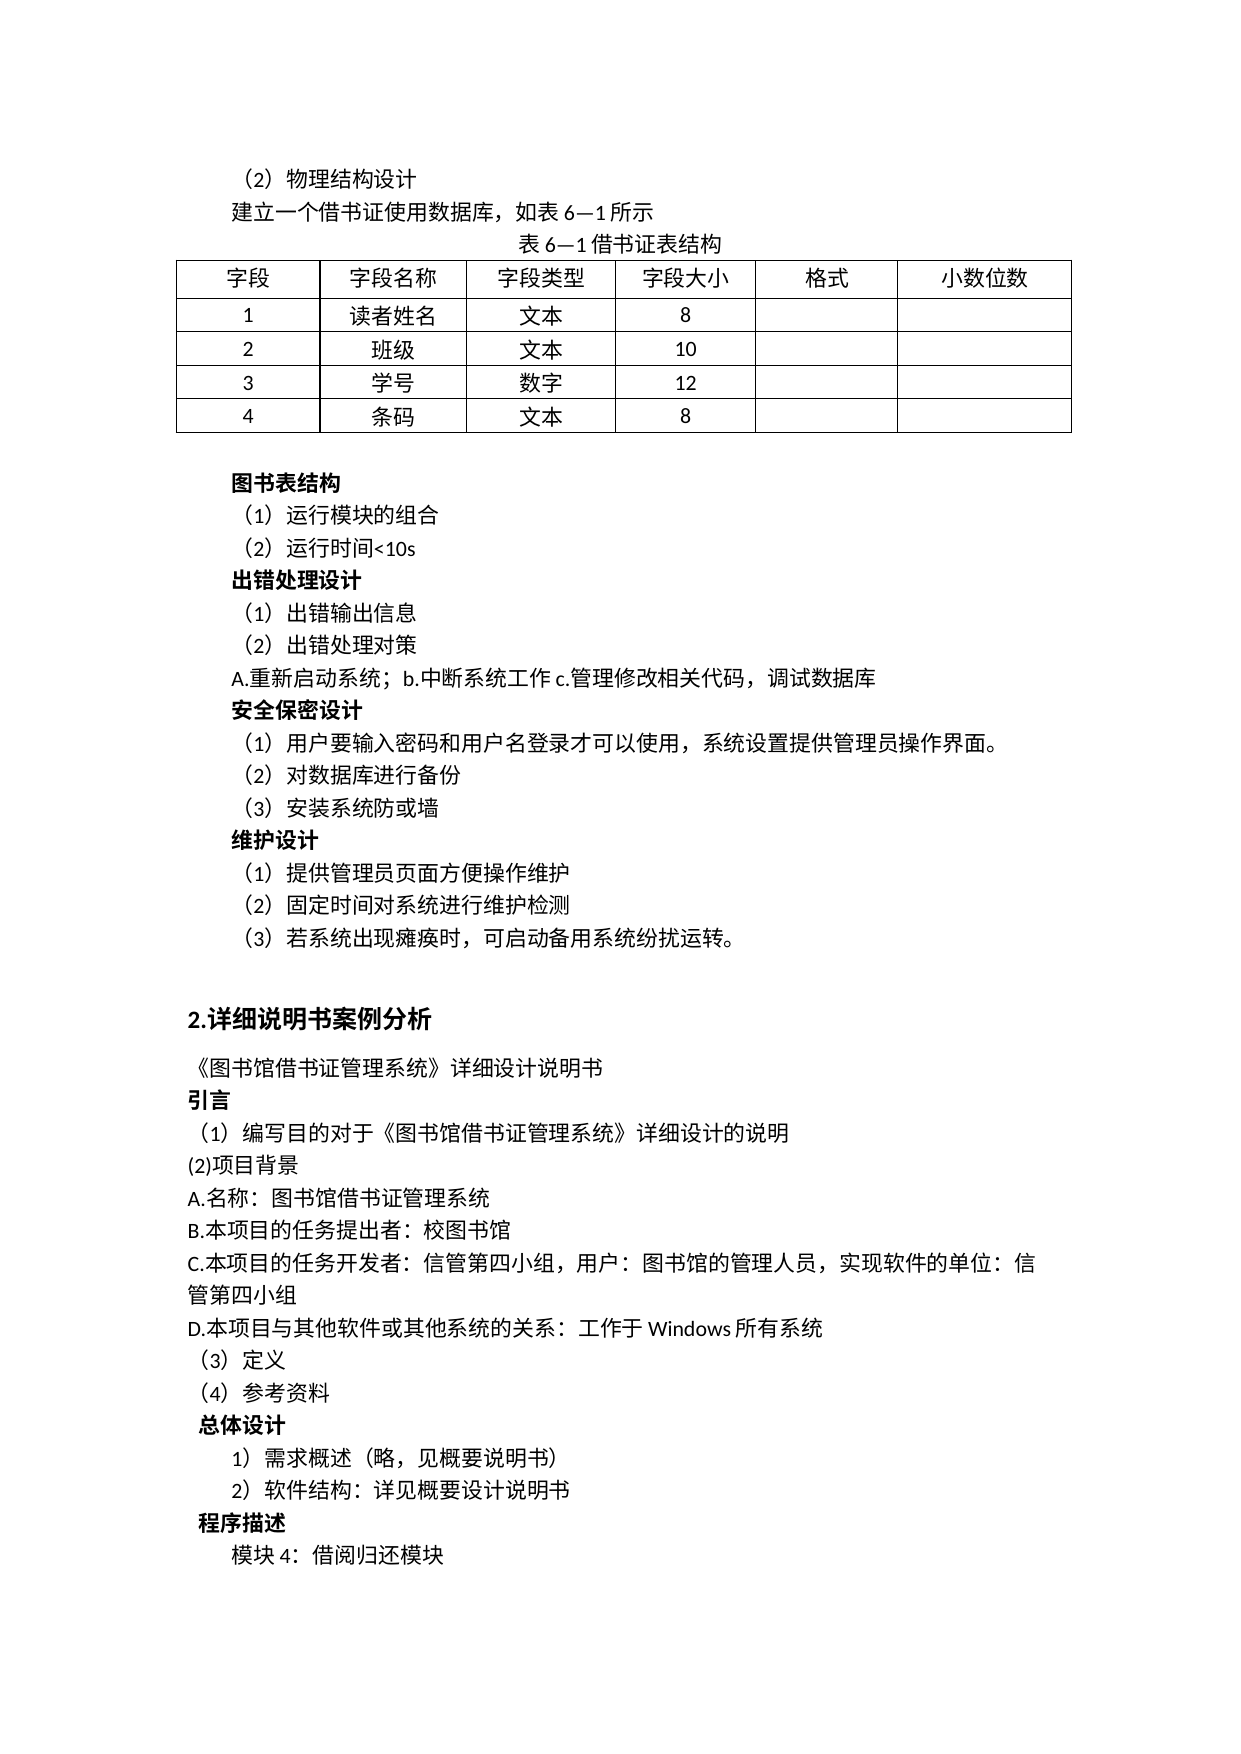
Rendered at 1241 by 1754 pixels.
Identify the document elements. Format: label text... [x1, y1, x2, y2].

table_header 字段类型 [467, 261, 615, 298]
list 运行时间<10s [187, 530, 1053, 563]
text 总体设计 [187, 1408, 1053, 1440]
text 《图书馆借书证管理系统》详细设计说明书 [187, 1050, 1053, 1083]
text 模块4：借阅归还模块 [187, 1538, 1053, 1570]
text （1）编写目的对于《图书馆借书证管理系统》详细设计的说明 [187, 1115, 1053, 1148]
table_header 字段大小 [616, 261, 755, 298]
table_cell 读者姓名 [321, 299, 466, 331]
table_cell 8 [616, 299, 755, 331]
table_cell [898, 332, 1071, 365]
table_cell 班级 [321, 332, 466, 365]
text D.本项目与其他软件或其他系统的关系：工作于Windows所有系统 [187, 1310, 1053, 1343]
list 对数据库进行备份 [187, 758, 1053, 790]
text B.本项目的任务提出者：校图书馆 [187, 1213, 1053, 1245]
table_cell 文本 [467, 332, 615, 365]
text 引言 [187, 1083, 1053, 1115]
table_cell 条码 [321, 399, 466, 432]
text 建立一个借书证使用数据库，如表6—1所示 [187, 194, 1053, 227]
table_cell 10 [616, 332, 755, 365]
text 程序描述 [187, 1505, 1053, 1538]
table_cell 12 [616, 366, 755, 398]
list 出错输出信息 [231, 595, 1053, 628]
text （3）定义 [187, 1343, 1053, 1375]
list 需求概述（略，见概要说明书） [187, 1440, 1053, 1473]
table_cell [756, 366, 897, 398]
table_cell [756, 299, 897, 331]
table_header 小数位数 [898, 261, 1071, 298]
table_header 字段 [177, 261, 319, 298]
text C.本项目的任务开发者：信管第四小组，用户：图书馆的管理人员，实现软件的单位：信管第四小组 [187, 1245, 1053, 1310]
list 运行模块的组合 [187, 498, 1053, 530]
table_cell 1 [177, 299, 319, 331]
list 软件结构：详见概要设计说明书 [187, 1473, 1053, 1505]
table_cell 3 [177, 366, 319, 398]
list 出错处理对策 [231, 628, 1053, 660]
table_cell [756, 399, 897, 432]
list 固定时间对系统进行维护检测 [187, 888, 1053, 920]
table_cell 文本 [467, 299, 615, 331]
table_cell 文本 [467, 399, 615, 432]
list 若系统出现瘫痪时，可启动备用系统纷扰运转。 [187, 920, 1053, 953]
table_cell 8 [616, 399, 755, 432]
table_cell [898, 299, 1071, 331]
list 安装系统防或墙 [187, 790, 1053, 823]
table_cell [756, 332, 897, 365]
text 图书表结构 [187, 465, 1053, 498]
list 提供管理员页面方便操作维护 [187, 855, 1053, 888]
text 安全保密设计 [187, 693, 1053, 725]
table_cell 数字 [467, 366, 615, 398]
text （4）参考资料 [187, 1375, 1053, 1408]
list 用户要输入密码和用户名登录才可以使用，系统设置提供管理员操作界面。 [187, 725, 1053, 758]
table_cell 4 [177, 399, 319, 432]
text 维护设计 [187, 823, 1053, 855]
text A.重新启动系统；b.中断系统工作c.管理修改相关代码，调试数据库 [187, 660, 1053, 693]
table_header 字段名称 [321, 261, 466, 298]
table_header 格式 [756, 261, 897, 298]
text 出错处理设计 [231, 563, 1053, 595]
text A.名称：图书馆借书证管理系统 [187, 1180, 1053, 1213]
list 详细说明书案例分析 [187, 985, 1053, 1050]
table_cell [898, 366, 1071, 398]
table_cell 学号 [321, 366, 466, 398]
list 物理结构设计 [187, 162, 1053, 194]
text (2)项目背景 [187, 1148, 1053, 1180]
table_cell 2 [177, 332, 319, 365]
table_cell [898, 399, 1071, 432]
text 表6—1借书证表结构 [187, 227, 1053, 259]
